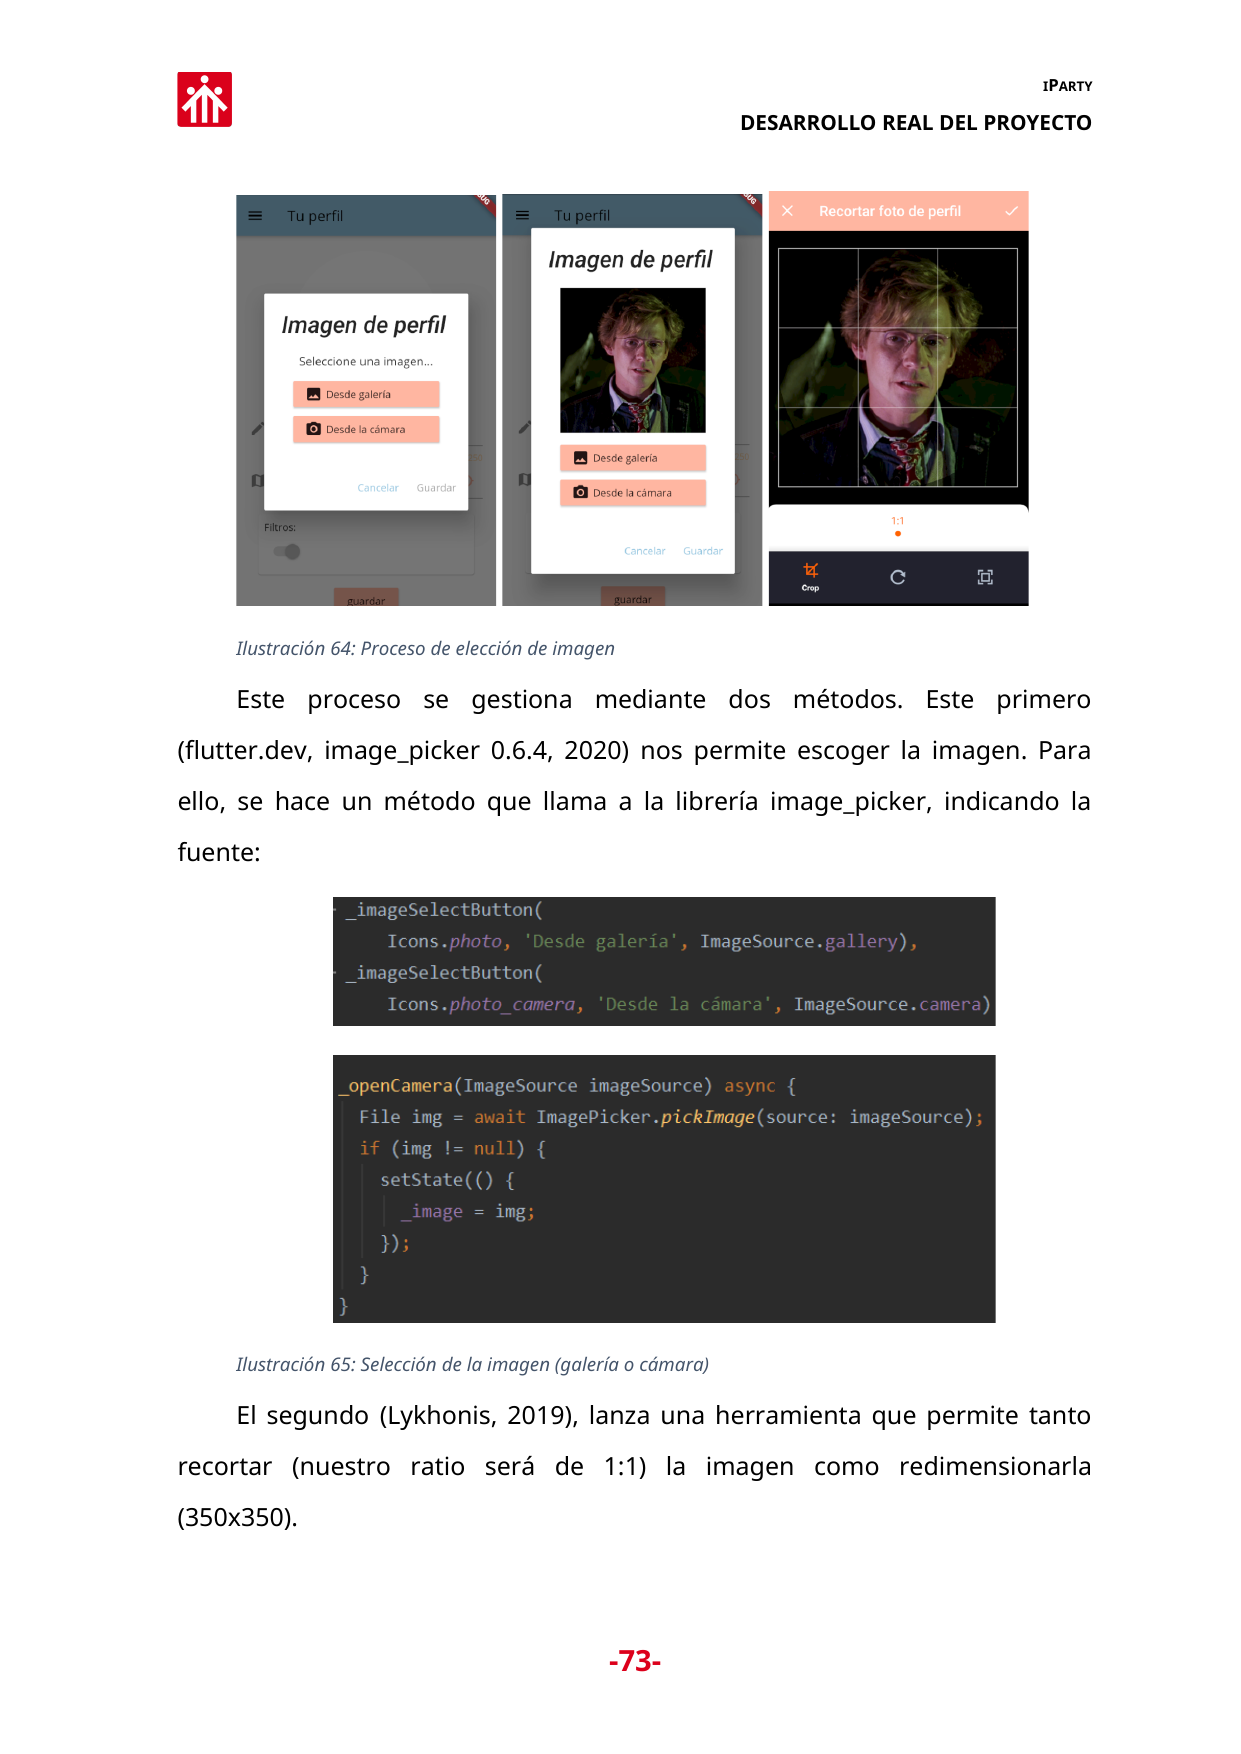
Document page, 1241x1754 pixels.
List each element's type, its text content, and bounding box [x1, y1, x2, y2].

picture [768, 191, 1029, 606]
text El segundo , lanza una herramienta que permite tanto recortar (nuestro ratio será de 1:1) la imagen como redimensionarla (350x350). [177, 1398, 1092, 1534]
text Ilustración 64: Proceso de elección de imagen [177, 635, 1092, 660]
picture [333, 1055, 996, 1323]
text Este proceso se gestiona mediante dos métodos. Este primero nos permite escoger la imagen. Para ello, se hace un método que llama a la librería image_picker, indicando la fuente: [177, 681, 1092, 868]
picture [333, 897, 996, 1026]
picture [177, 72, 232, 127]
text Ilustración 65: Selección de la imagen (galería o cámara) [177, 1352, 1092, 1377]
picture [236, 195, 497, 606]
picture [502, 194, 763, 606]
